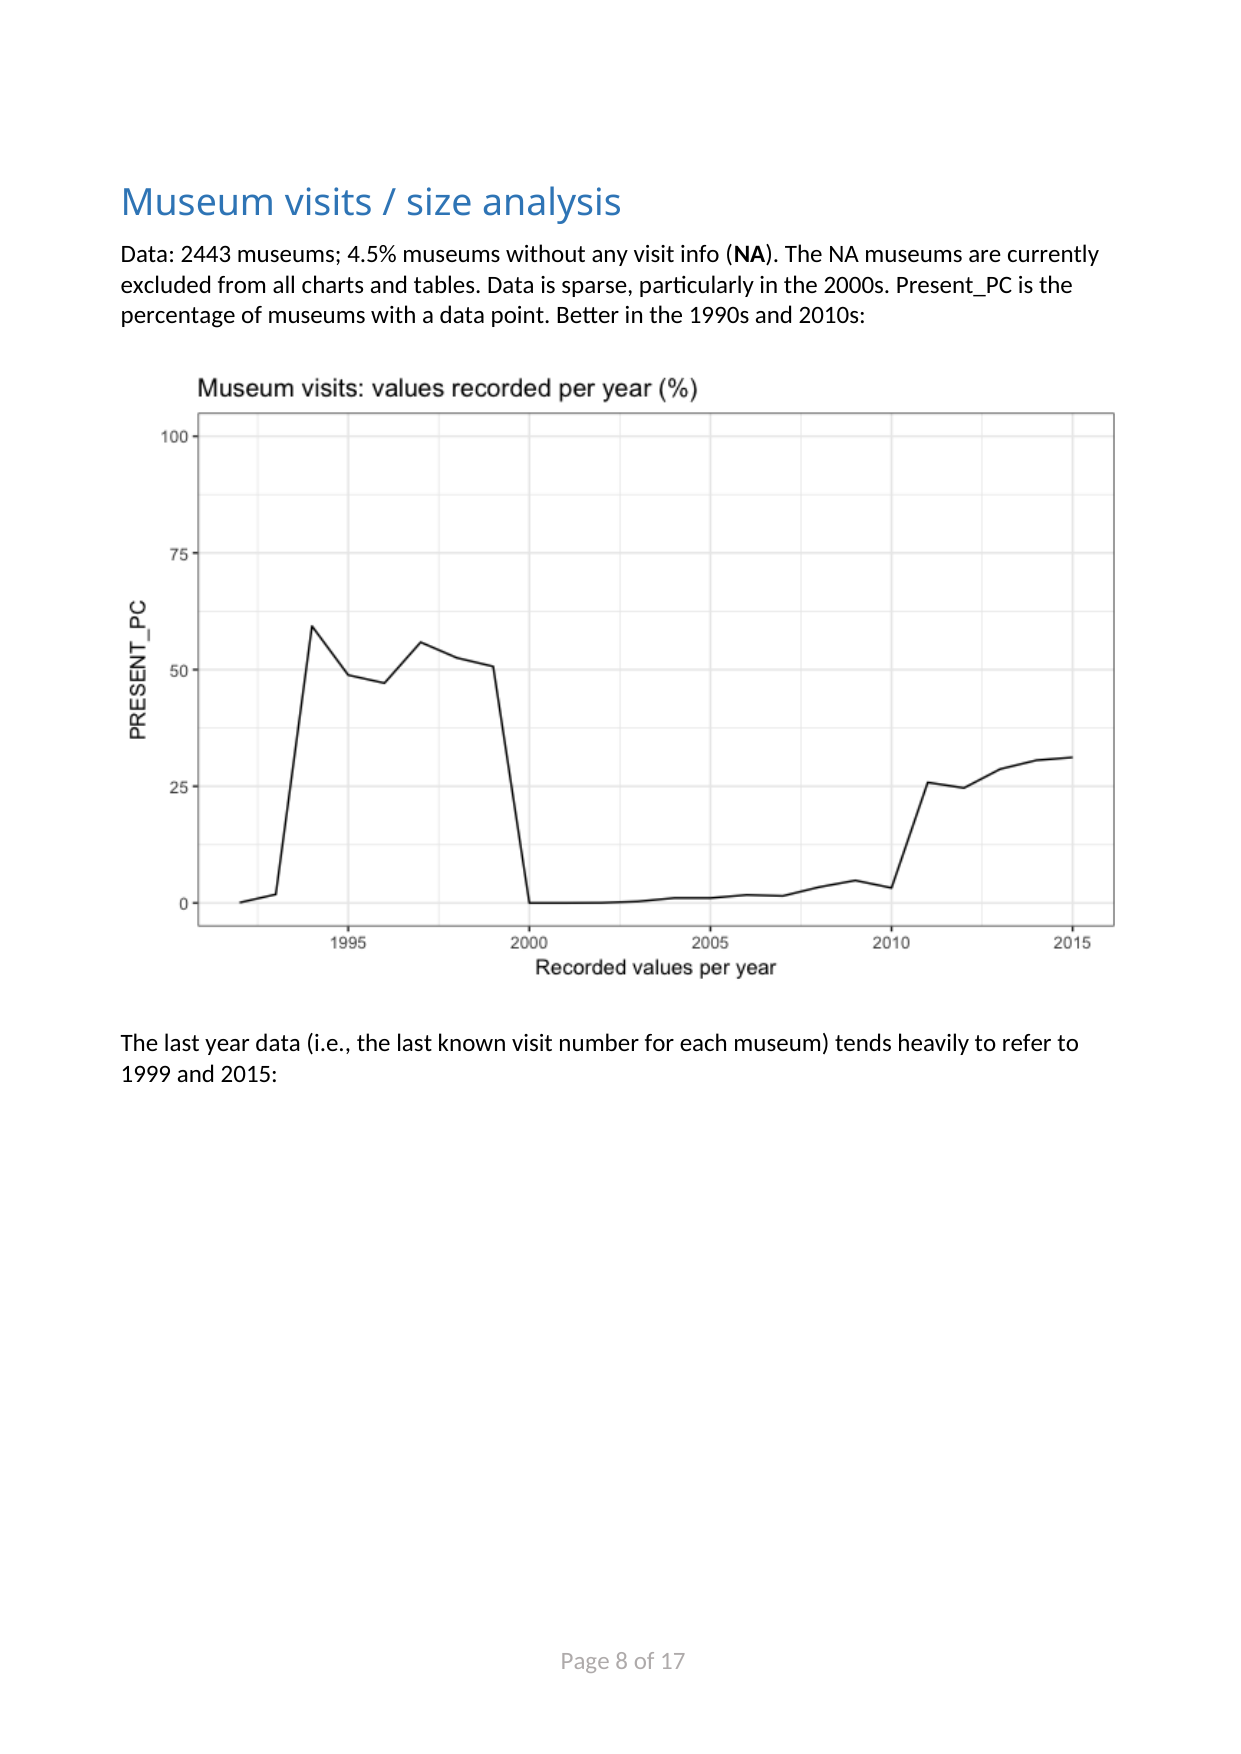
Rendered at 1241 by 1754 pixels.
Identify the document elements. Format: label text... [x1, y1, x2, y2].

subtitle Museum visits / size analysis [120, 175, 1125, 226]
text The last year data (i.e., the last known visit number for each museum) tends heavily to refer to 1999 and 2015: [120, 1027, 1125, 1088]
text Data: 2443 museums; 4.5% museums without any visit info (NA). The NA museums are currently excluded from all charts and tables. Data is sparse, particularly in the 2000s. Present_PC is the percentage of museums with a data point. Better in the 1990s and 2010s: [120, 238, 1125, 330]
picture [120, 368, 1125, 989]
